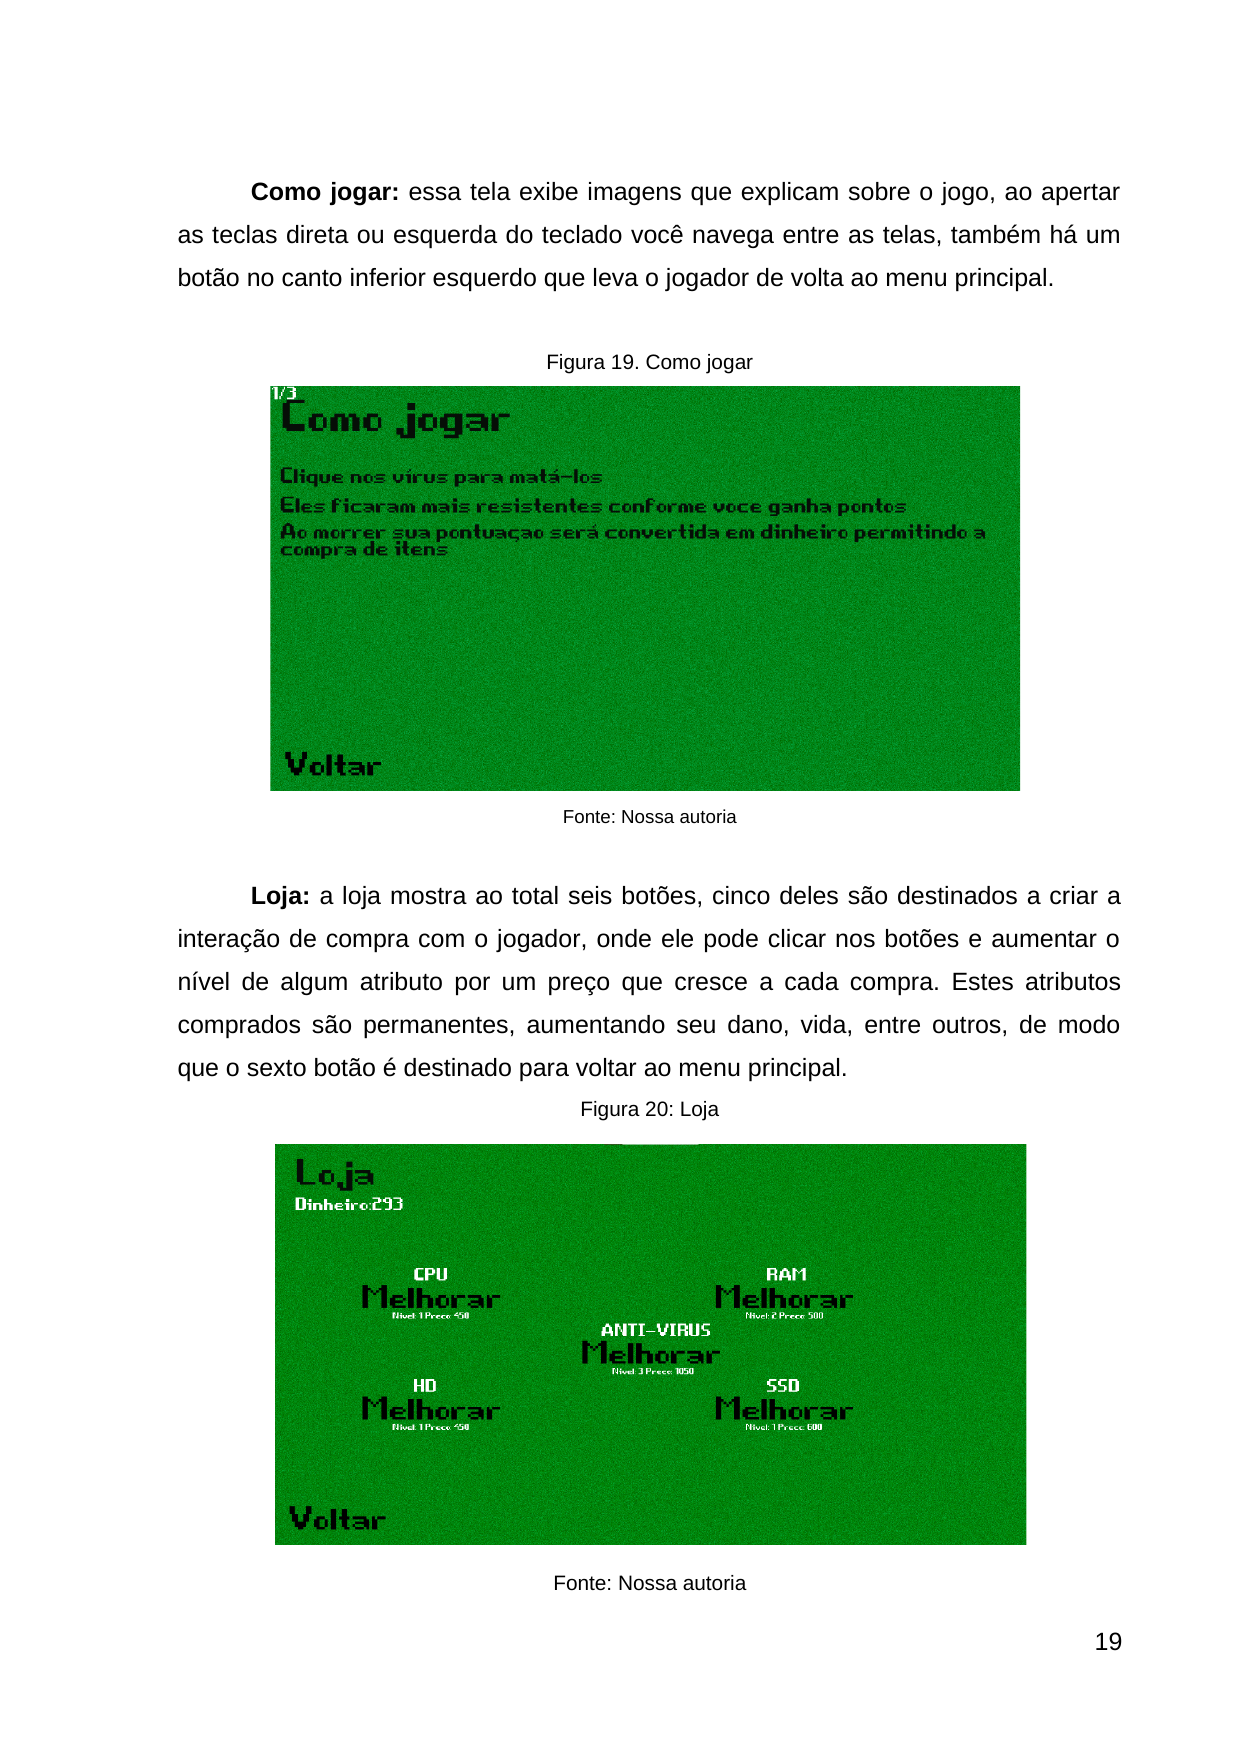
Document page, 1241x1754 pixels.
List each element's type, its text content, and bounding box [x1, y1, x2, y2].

text Figura 20: Loja [177, 1096, 1122, 1120]
text Figura 19. Como jogar [177, 350, 1122, 374]
text Fonte: Nossa autoria [177, 1571, 1122, 1595]
text Fonte: Nossa autoria [177, 805, 1122, 827]
text Loja: a loja mostra ao total seis botões, cinco deles são destinados a criar a interação de compra com o jogador, onde ele pode clicar nos botões e aumentar o nível de algum atributo por um preço que cresce a cada compra. Estes atributos comprados são permanentes, aumentando seu dano, vida, entre outros, de modo que o sexto botão é destinado para voltar ao menu principal. [177, 881, 1122, 1082]
text Como jogar: essa tela exibe imagens que explicam sobre o jogo, ao apertar as teclas direta ou esquerda do teclado você navega entre as telas, também há um botão no canto inferior esquerdo que leva o jogador de volta ao menu principal. [177, 177, 1122, 292]
picture [270, 386, 1021, 791]
picture [275, 1144, 1027, 1545]
